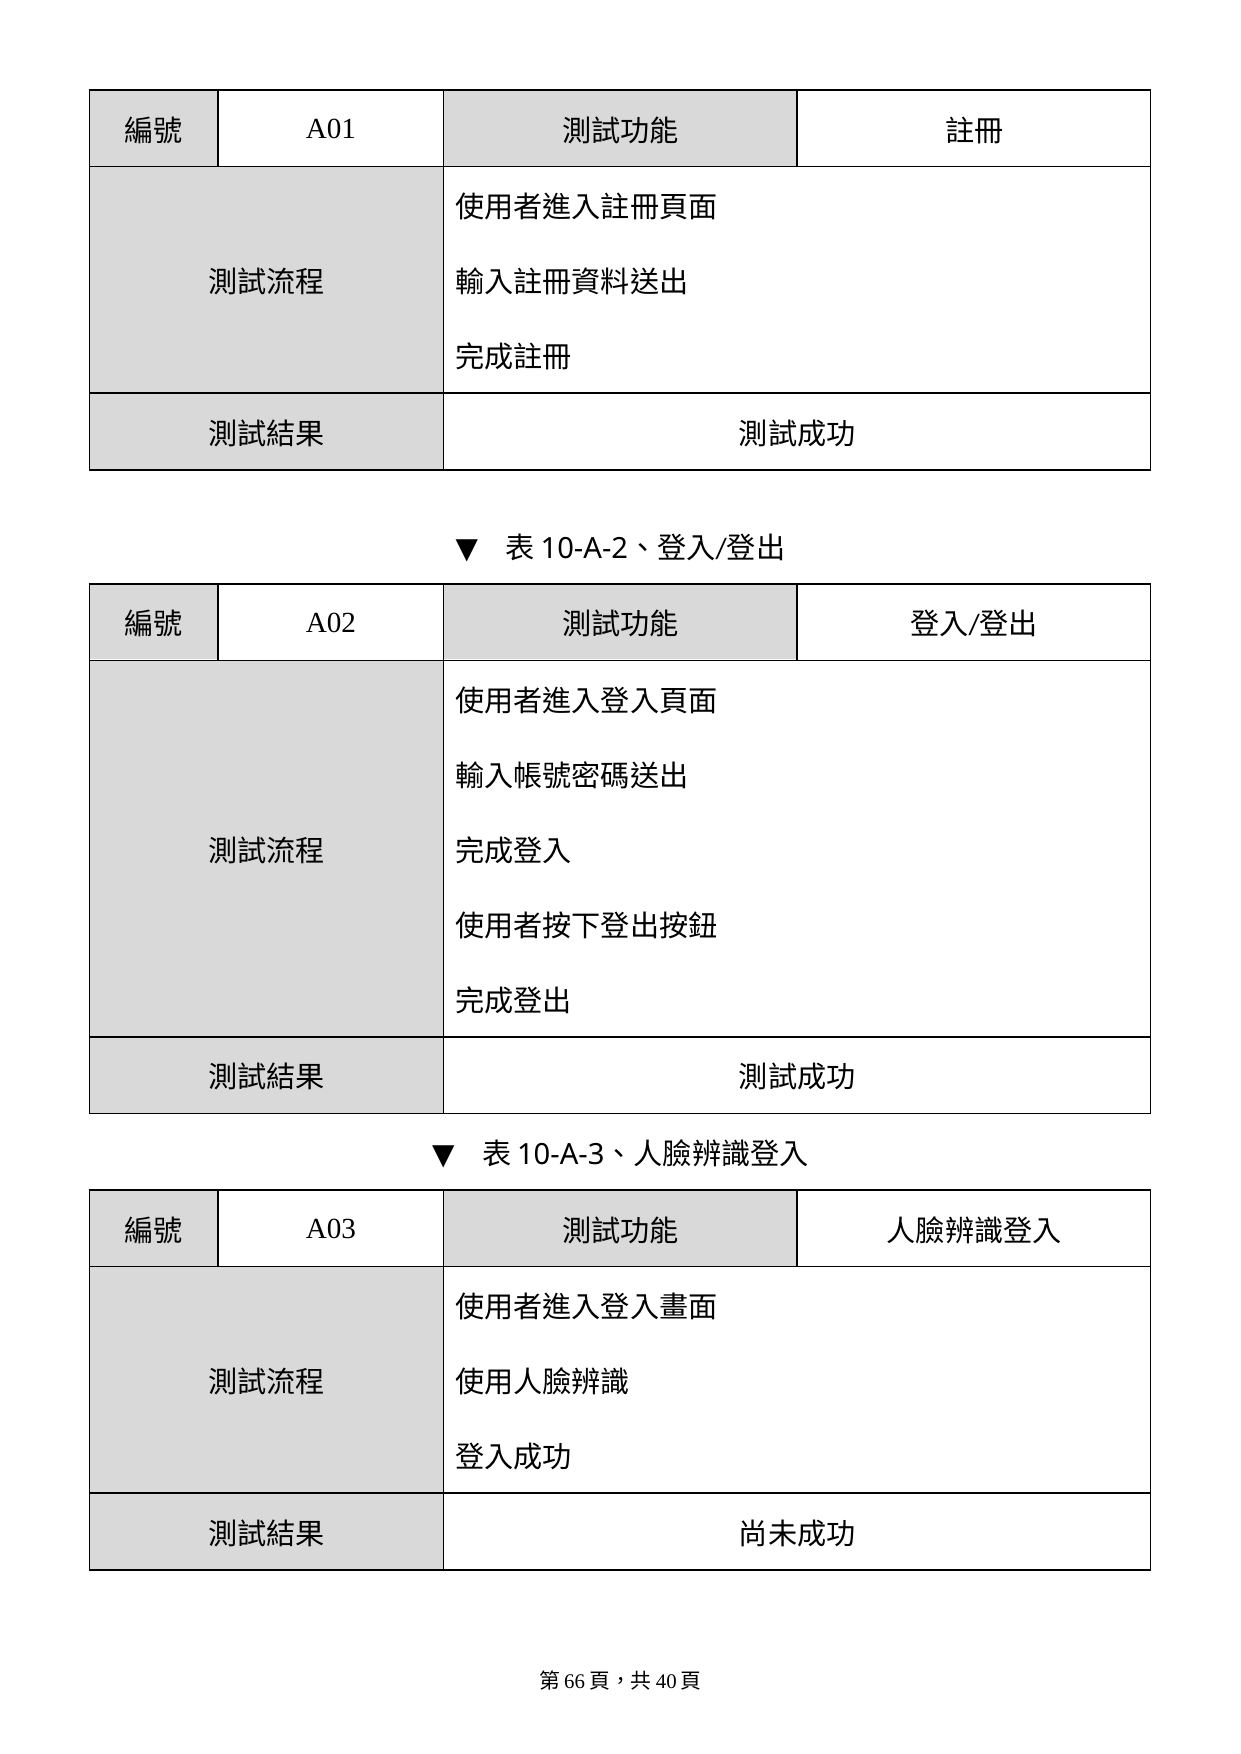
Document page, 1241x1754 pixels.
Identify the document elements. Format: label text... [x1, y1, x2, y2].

table_cell 測試結果 [90, 1038, 443, 1113]
table_cell 測試結果 [90, 1494, 443, 1569]
table_header 編號 [90, 585, 217, 659]
table_cell 測試流程 [90, 167, 443, 392]
table_header 測試功能 [444, 91, 796, 166]
table_header 編號 [90, 91, 217, 166]
table_cell 測試流程 [90, 661, 443, 1036]
list 表10-A-3、人臉辨識登入 [89, 1114, 1152, 1189]
table_header A03 [219, 1191, 443, 1266]
table_cell 使用者進入註冊頁面 輸入註冊資料送出 完成註冊 [444, 167, 1150, 392]
table_cell 使用者進入登入頁面 輸入帳號密碼送出 完成登入 使用者按下登出按鈕 完成登出 [444, 661, 1150, 1036]
table_header 編號 [90, 1191, 217, 1266]
table_cell 測試成功 [444, 394, 1150, 469]
table_header 測試功能 [444, 585, 796, 659]
table_cell 測試成功 [444, 1038, 1150, 1113]
table_header 註冊 [798, 91, 1150, 166]
list 表10-A-2、登入/登出 [89, 508, 1152, 583]
table_cell 使用者進入登入畫面 使用人臉辨識 登入成功 [444, 1267, 1150, 1492]
table_header A02 [219, 585, 443, 659]
table_cell 測試結果 [90, 394, 443, 469]
table_header A01 [219, 91, 443, 166]
table_header 登入/登出 [798, 585, 1150, 659]
table_header 測試功能 [444, 1191, 796, 1266]
table_header 人臉辨識登入 [798, 1191, 1150, 1266]
table_cell 測試流程 [90, 1267, 443, 1492]
table_cell 尚未成功 [444, 1494, 1150, 1569]
